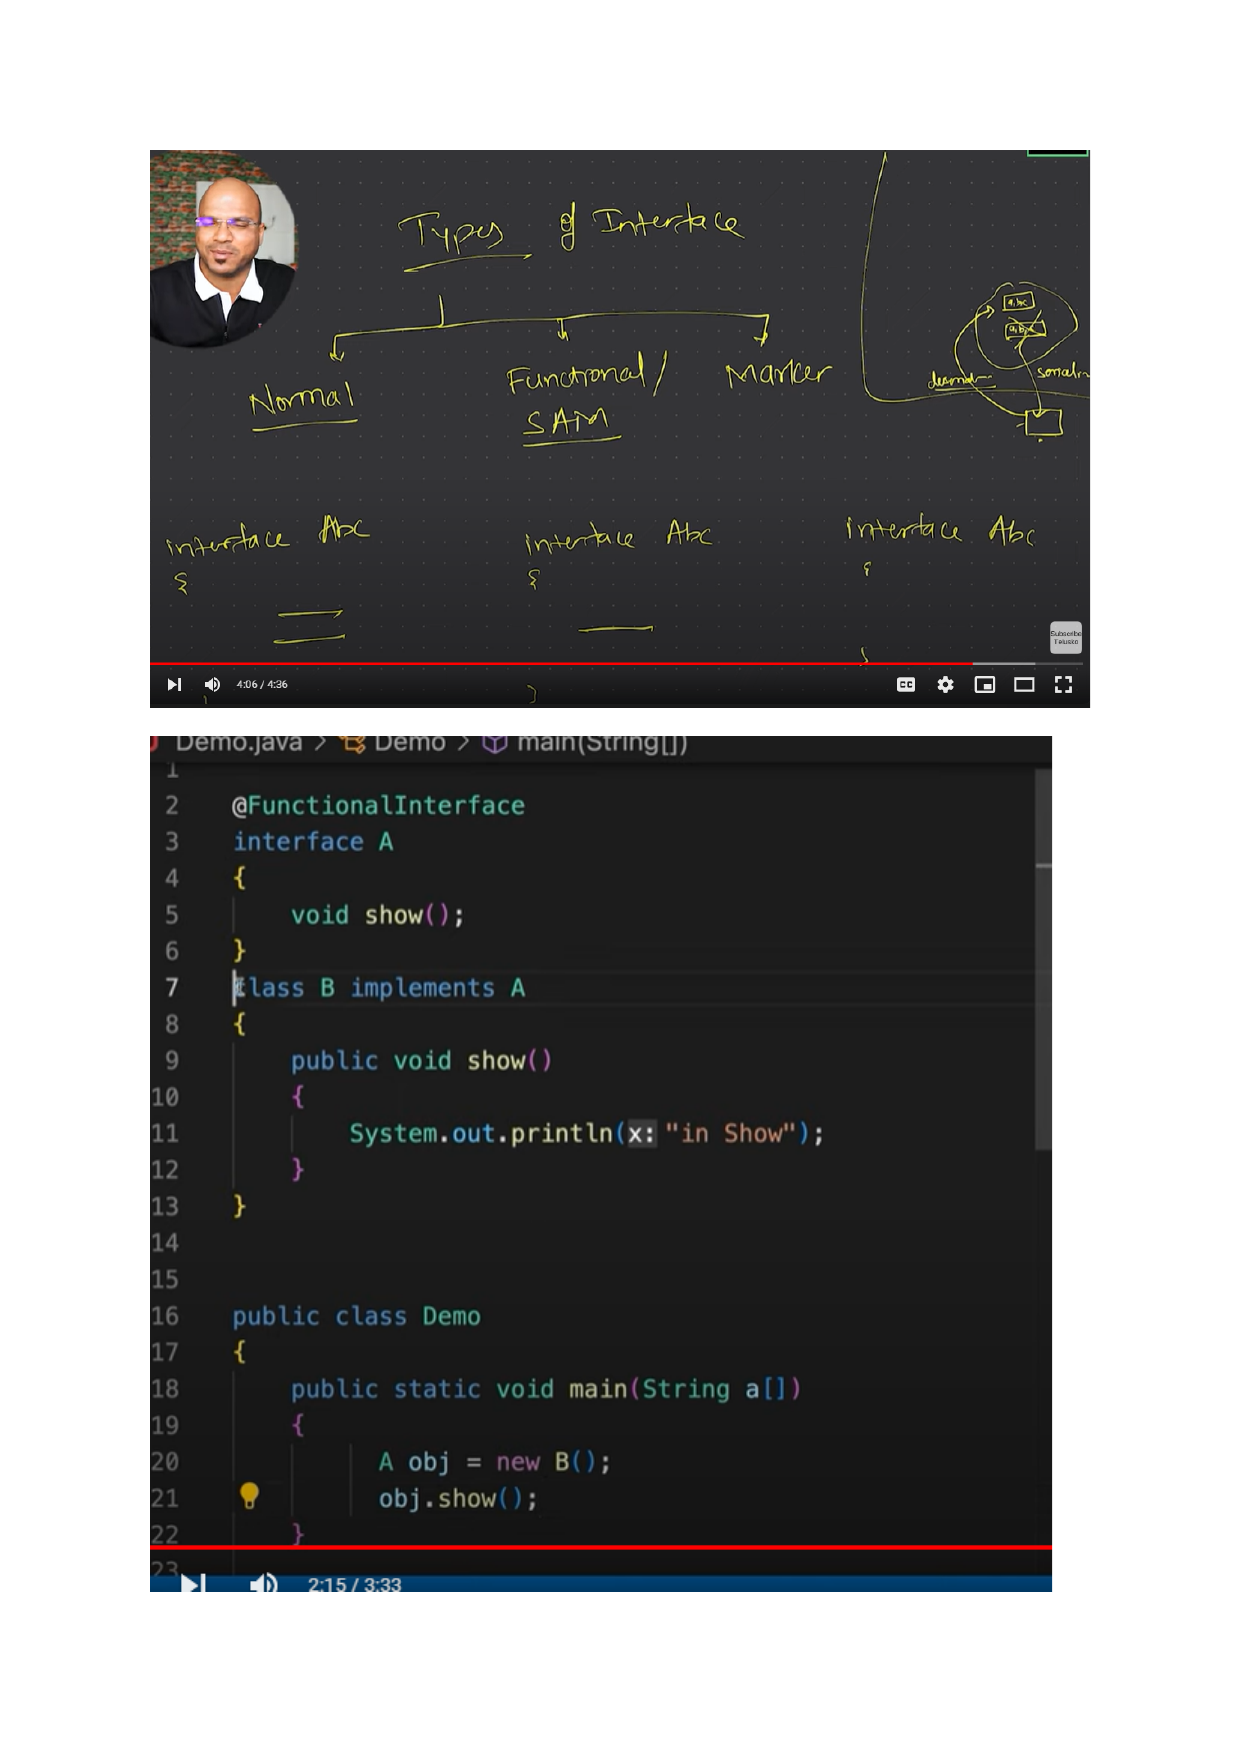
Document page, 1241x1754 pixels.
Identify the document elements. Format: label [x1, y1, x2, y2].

picture [150, 150, 1091, 708]
picture [150, 736, 1053, 1592]
